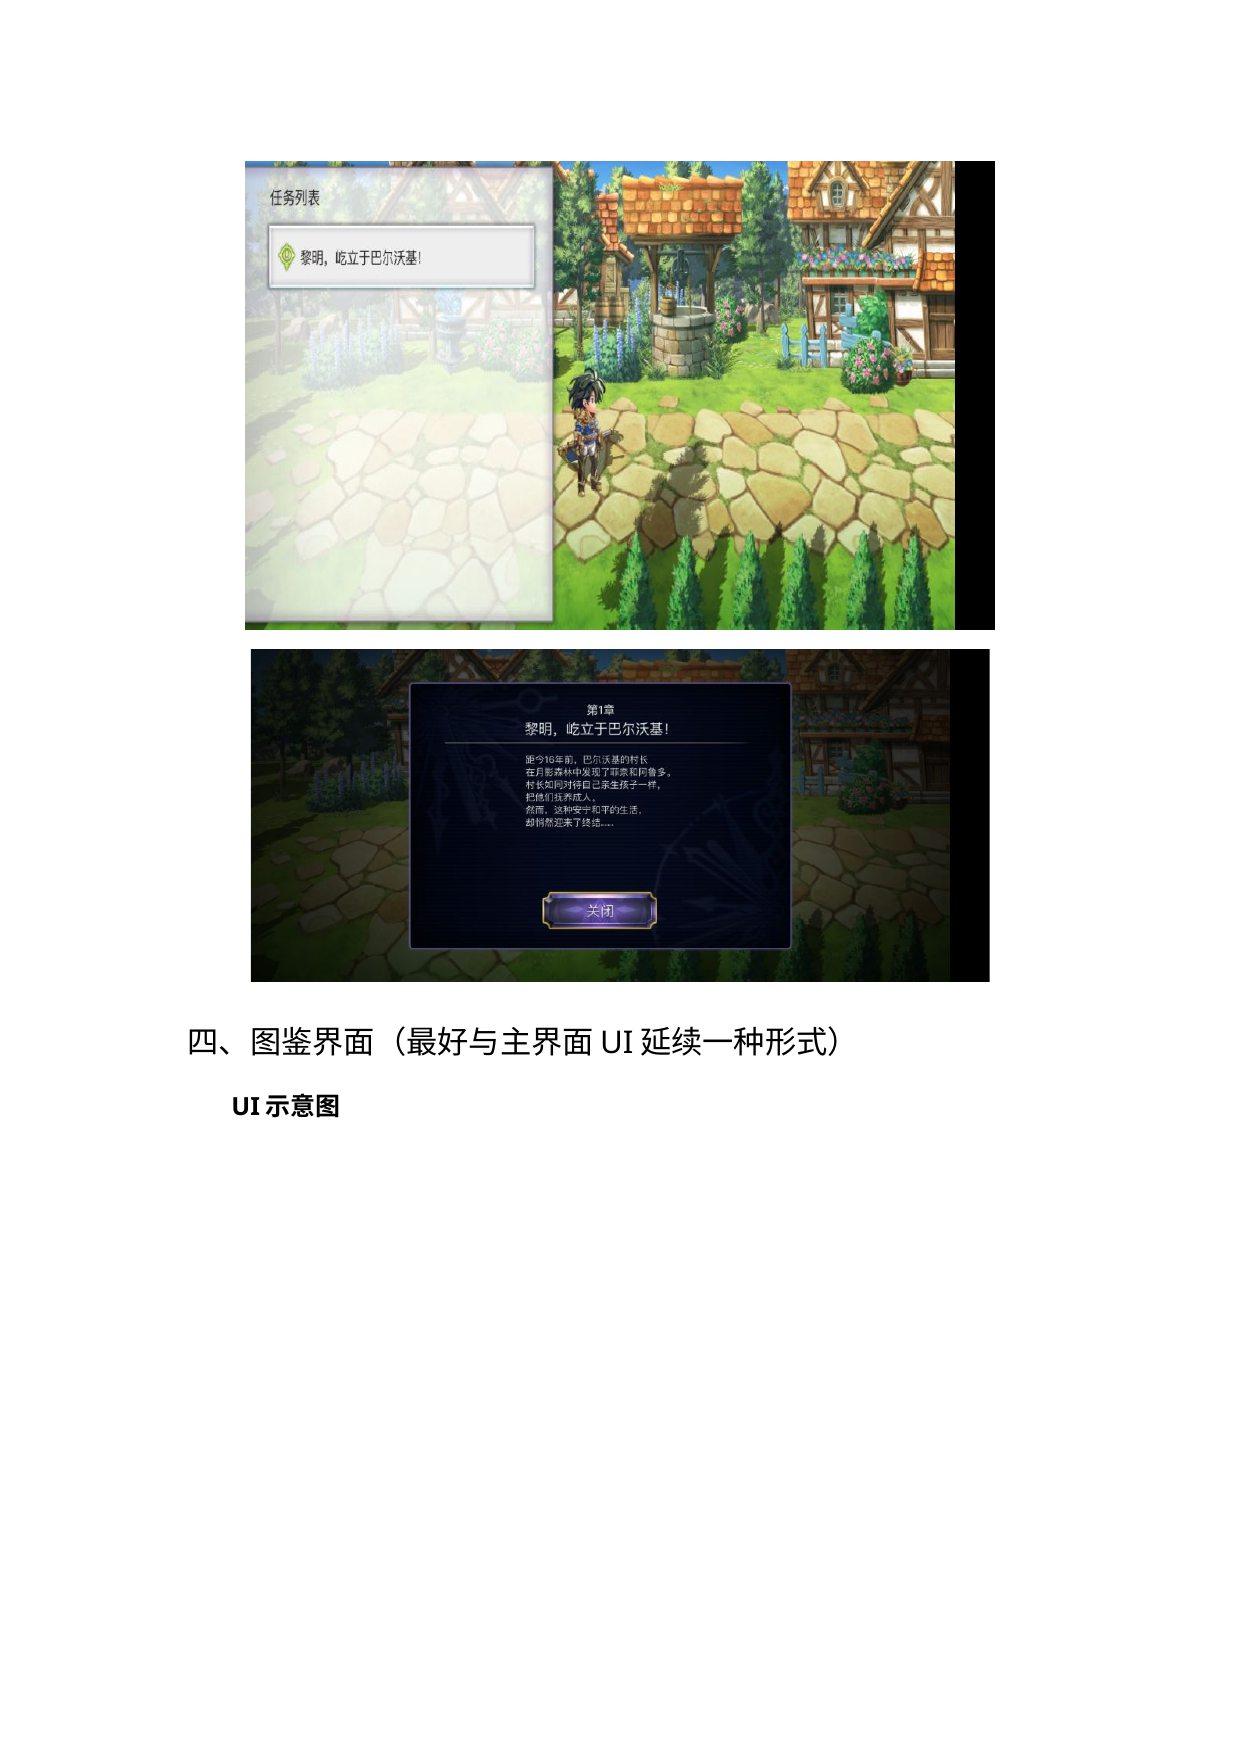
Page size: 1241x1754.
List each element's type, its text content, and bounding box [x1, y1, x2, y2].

text UI示意图 [187, 1072, 1053, 1137]
picture [250, 649, 990, 982]
picture [245, 161, 995, 630]
text 四、图鉴界面（最好与主界面UI延续一种形式） [187, 1007, 1053, 1072]
